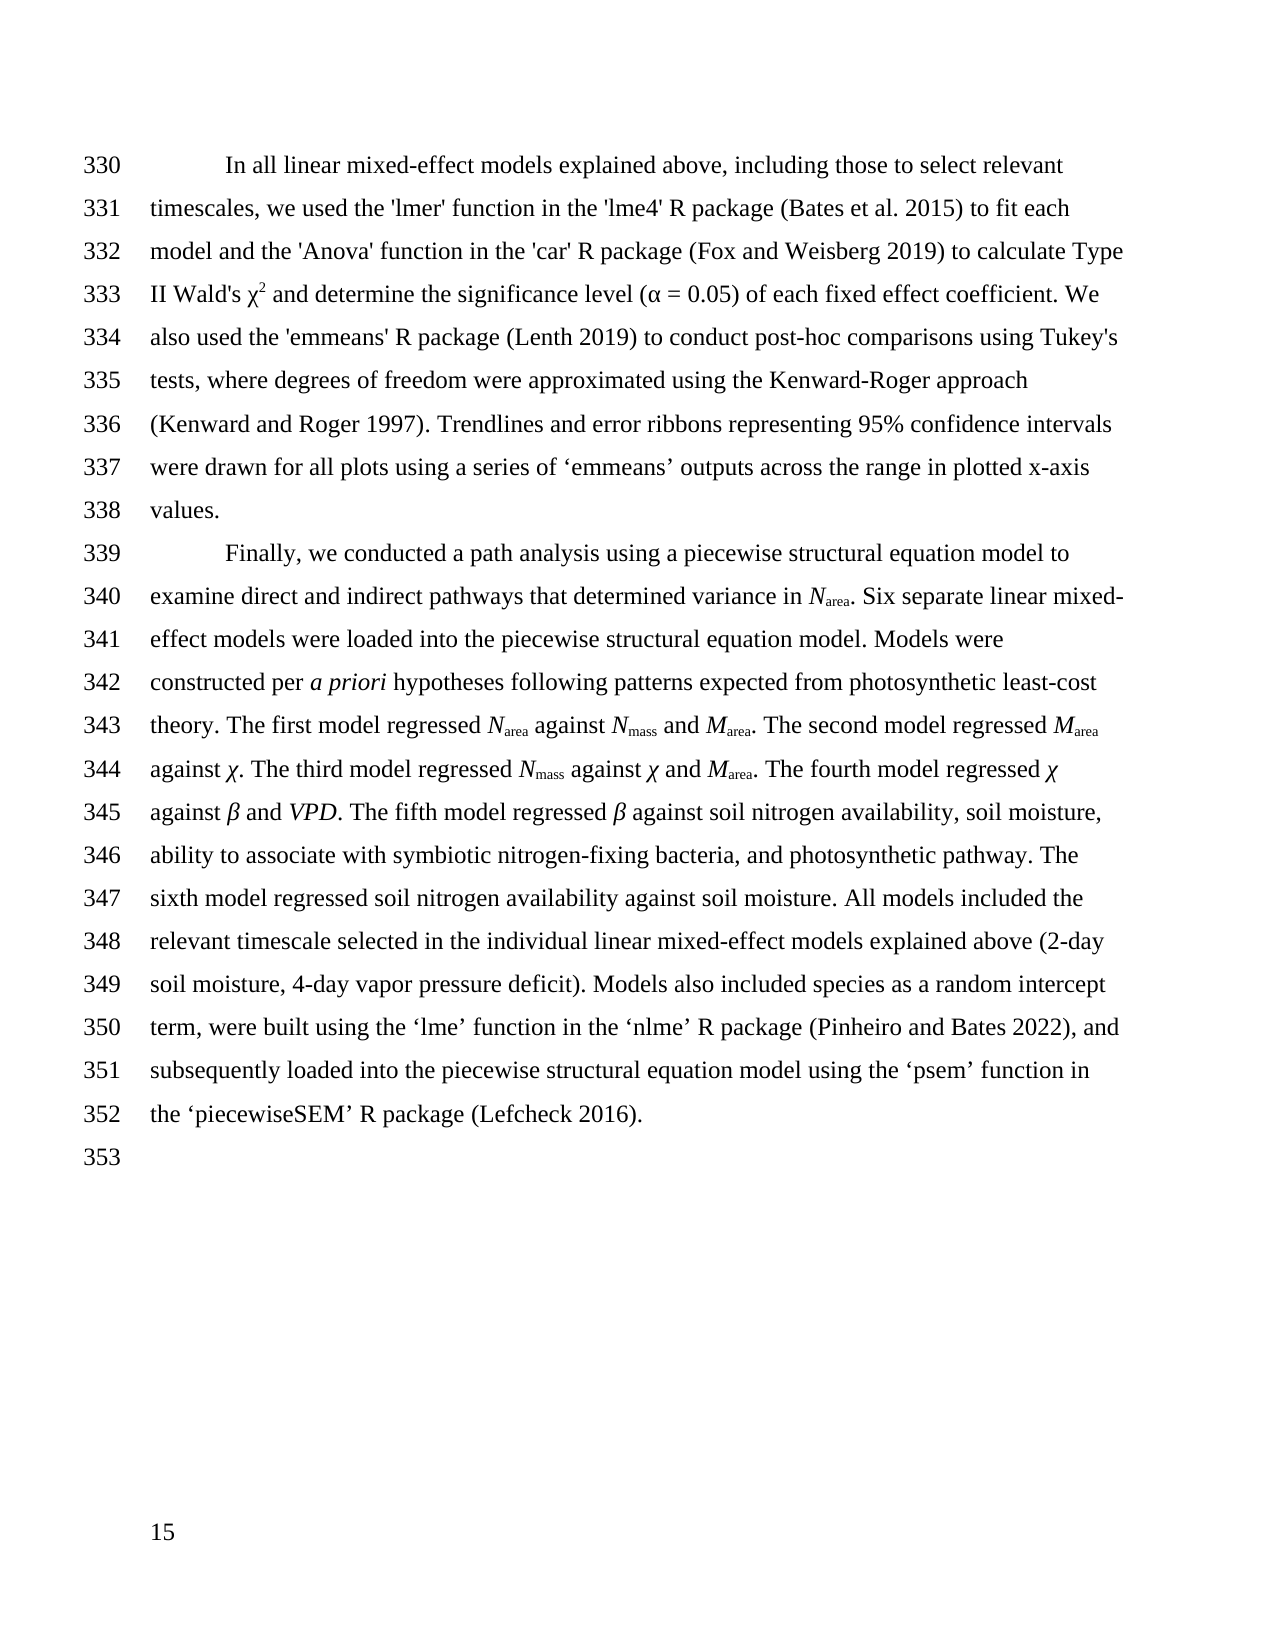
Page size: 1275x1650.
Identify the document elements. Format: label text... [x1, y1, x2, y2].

text In all linear mixed-effect models explained above, including those to select relevant timescales, we used the 'lmer' function in the 'lme4' R package (Bates et al. 2015) to fit each model and the 'Anova' function in the 'car' R package (Fox and Weisberg 2019) to calculate Type II Wald's χ2 and determine the significance level (α = 0.05) of each fixed effect coefficient. We also used the 'emmeans' R package (Lenth 2019) to conduct post-hoc comparisons using Tukey's tests, where degrees of freedom were approximated using the Kenward-Roger approach (Kenward and Roger 1997). Trendlines and error ribbons representing 95% confidence intervals were drawn for all plots using a series of ‘emmeans’ outputs across the range in plotted x-axis values. [150, 150, 1125, 524]
text Finally, we conducted a path analysis using a piecewise structural equation model to examine direct and indirect pathways that determined variance in Narea. Six separate linear mixed-effect models were loaded into the piecewise structural equation model. Models were constructed per a priori hypotheses following patterns expected from photosynthetic least-cost theory. The first model regressed Narea against Nmass and Marea. The second model regressed Marea against χ. The third model regressed Nmass against χ and Marea. The fourth model regressed χ against β and VPD. The fifth model regressed β against soil nitrogen availability, soil moisture, ability to associate with symbiotic nitrogen-fixing bacteria, and photosynthetic pathway. The sixth model regressed soil nitrogen availability against soil moisture. All models included the relevant timescale selected in the individual linear mixed-effect models explained above (2-day soil moisture, 4-day vapor pressure deficit). Models also included species as a random intercept term, were built using the ‘lme’ function in the ‘nlme’ R package (Pinheiro and Bates 2022), and subsequently loaded into the piecewise structural equation model using the ‘psem’ function in the ‘piecewiseSEM’ R package (Lefcheck 2016). [150, 538, 1125, 1127]
